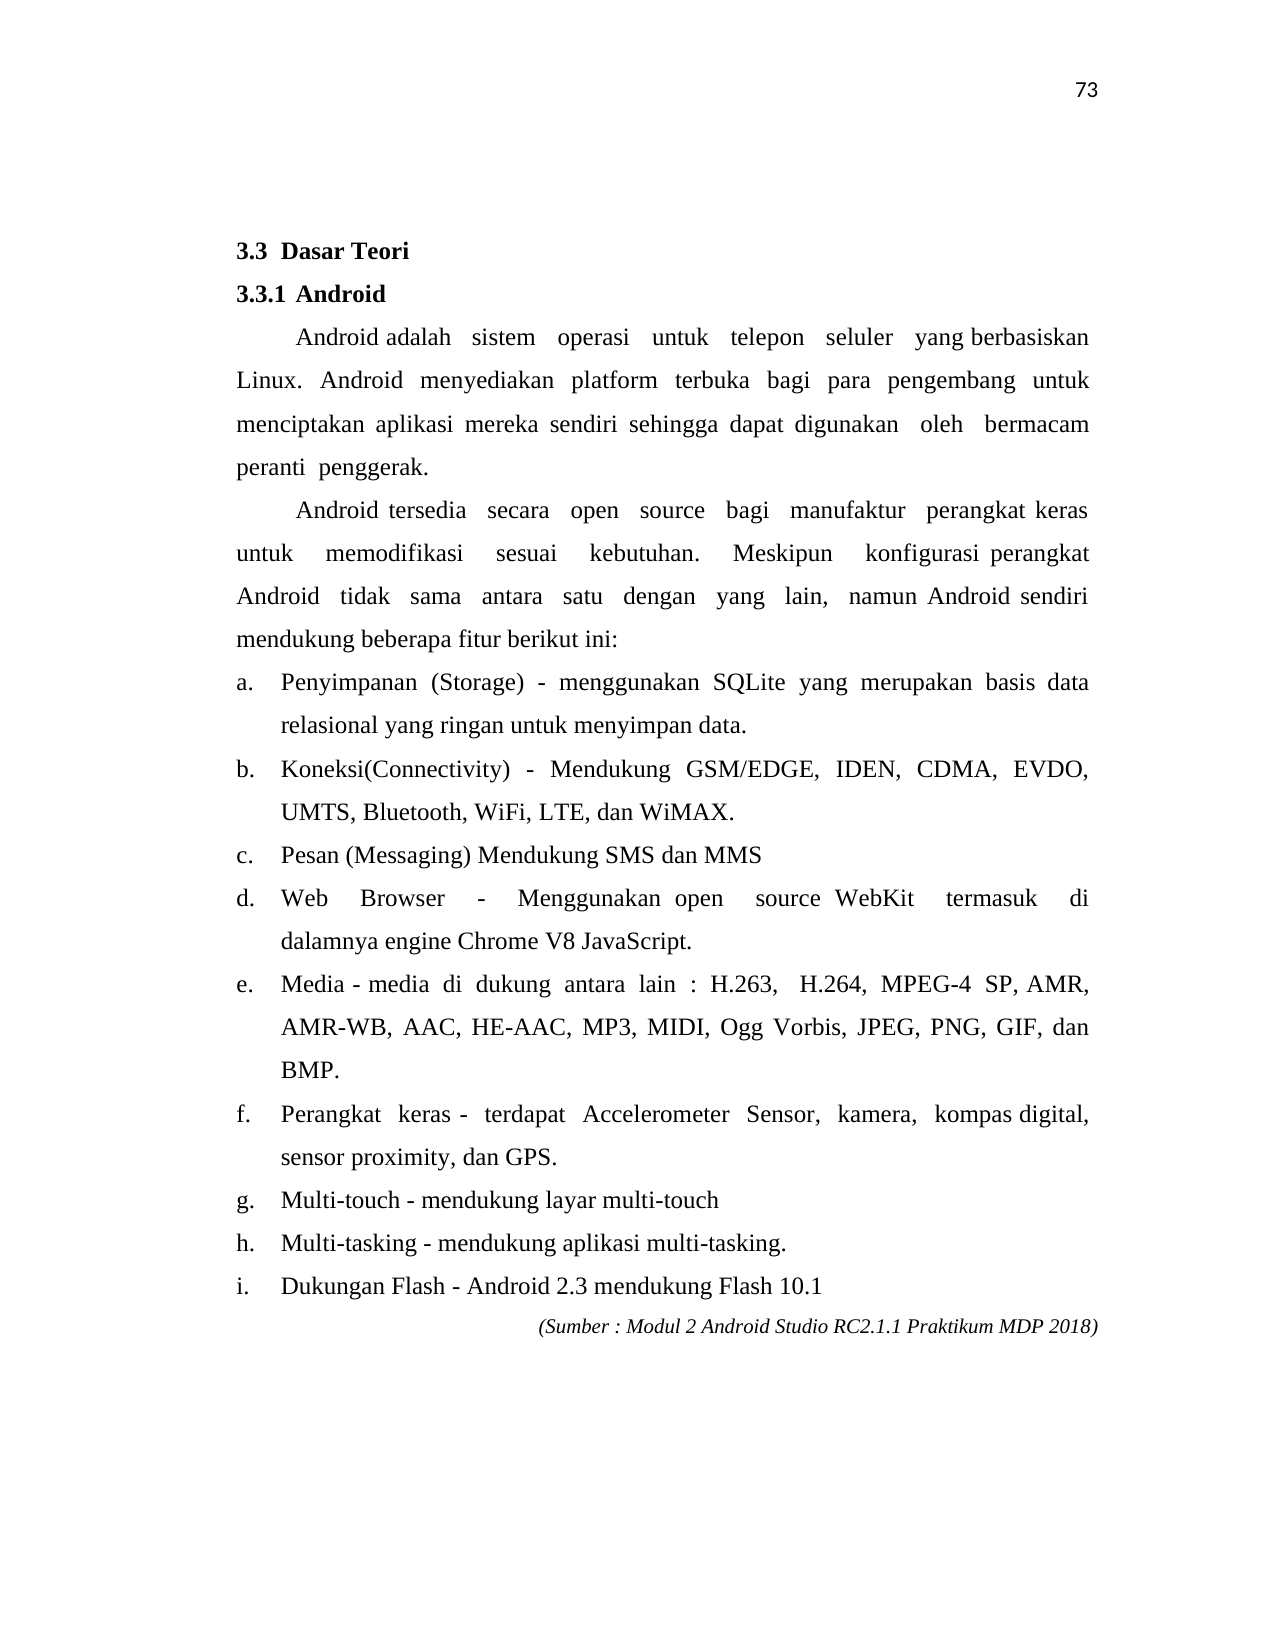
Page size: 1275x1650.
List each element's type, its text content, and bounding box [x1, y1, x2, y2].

text 3.3 Dasar Teori [236, 236, 1098, 265]
text h. Multi-tasking - mendukung aplikasi multi-tasking. [236, 1228, 1098, 1257]
text c. Pesan (Messaging) Mendukung SMS dan MMS [236, 840, 1098, 869]
text 3.3.1 Android [236, 279, 1098, 308]
text a. Penyimpanan (Storage) - menggunakan SQLite yang merupakan basis data relasional yang ringan untuk menyimpan data. [236, 667, 1089, 739]
text g. Multi-touch - mendukung layar multi-touch [236, 1185, 1098, 1214]
text e. Media - media di dukung antara lain : H.263, H.264, MPEG-4 SP, AMR, AMR-WB, AAC, HE-AAC, MP3, MIDI, Ogg Vorbis, JPEG, PNG, GIF, dan BMP. [236, 969, 1090, 1084]
text (Sumber : Modul 2 Android Studio RC2.1.1 Praktikum MDP 2018) [236, 1314, 1098, 1338]
text f. Perangkat keras - terdapat Accelerometer Sensor, kamera, kompas digital, sensor proximity, dan GPS. [236, 1099, 1090, 1171]
text b. Koneksi(Connectivity) - Mendukung GSM/EDGE, IDEN, CDMA, EVDO, UMTS, Bluetooth, WiFi, LTE, dan WiMAX. [236, 754, 1089, 826]
text i. Dukungan Flash - Android 2.3 mendukung Flash 10.1 [236, 1271, 1098, 1300]
text Android tersedia secara open source bagi manufaktur perangkat keras untuk memodifikasi sesuai kebutuhan. Meskipun konfigurasi perangkat Android tidak sama antara satu dengan yang lain, namun Android sendiri mendukung beberapa fitur berikut ini: [236, 495, 1089, 653]
text d. Web Browser - Menggunakan open source WebKit termasuk di dalamnya engine Chrome V8 JavaScript. [236, 883, 1089, 955]
text Android adalah sistem operasi untuk telepon seluler yang berbasiskan Linux. Android menyediakan platform terbuka bagi para pengembang untuk menciptakan aplikasi mereka sendiri sehingga dapat digunakan oleh bermacam peranti penggerak. [236, 322, 1089, 481]
